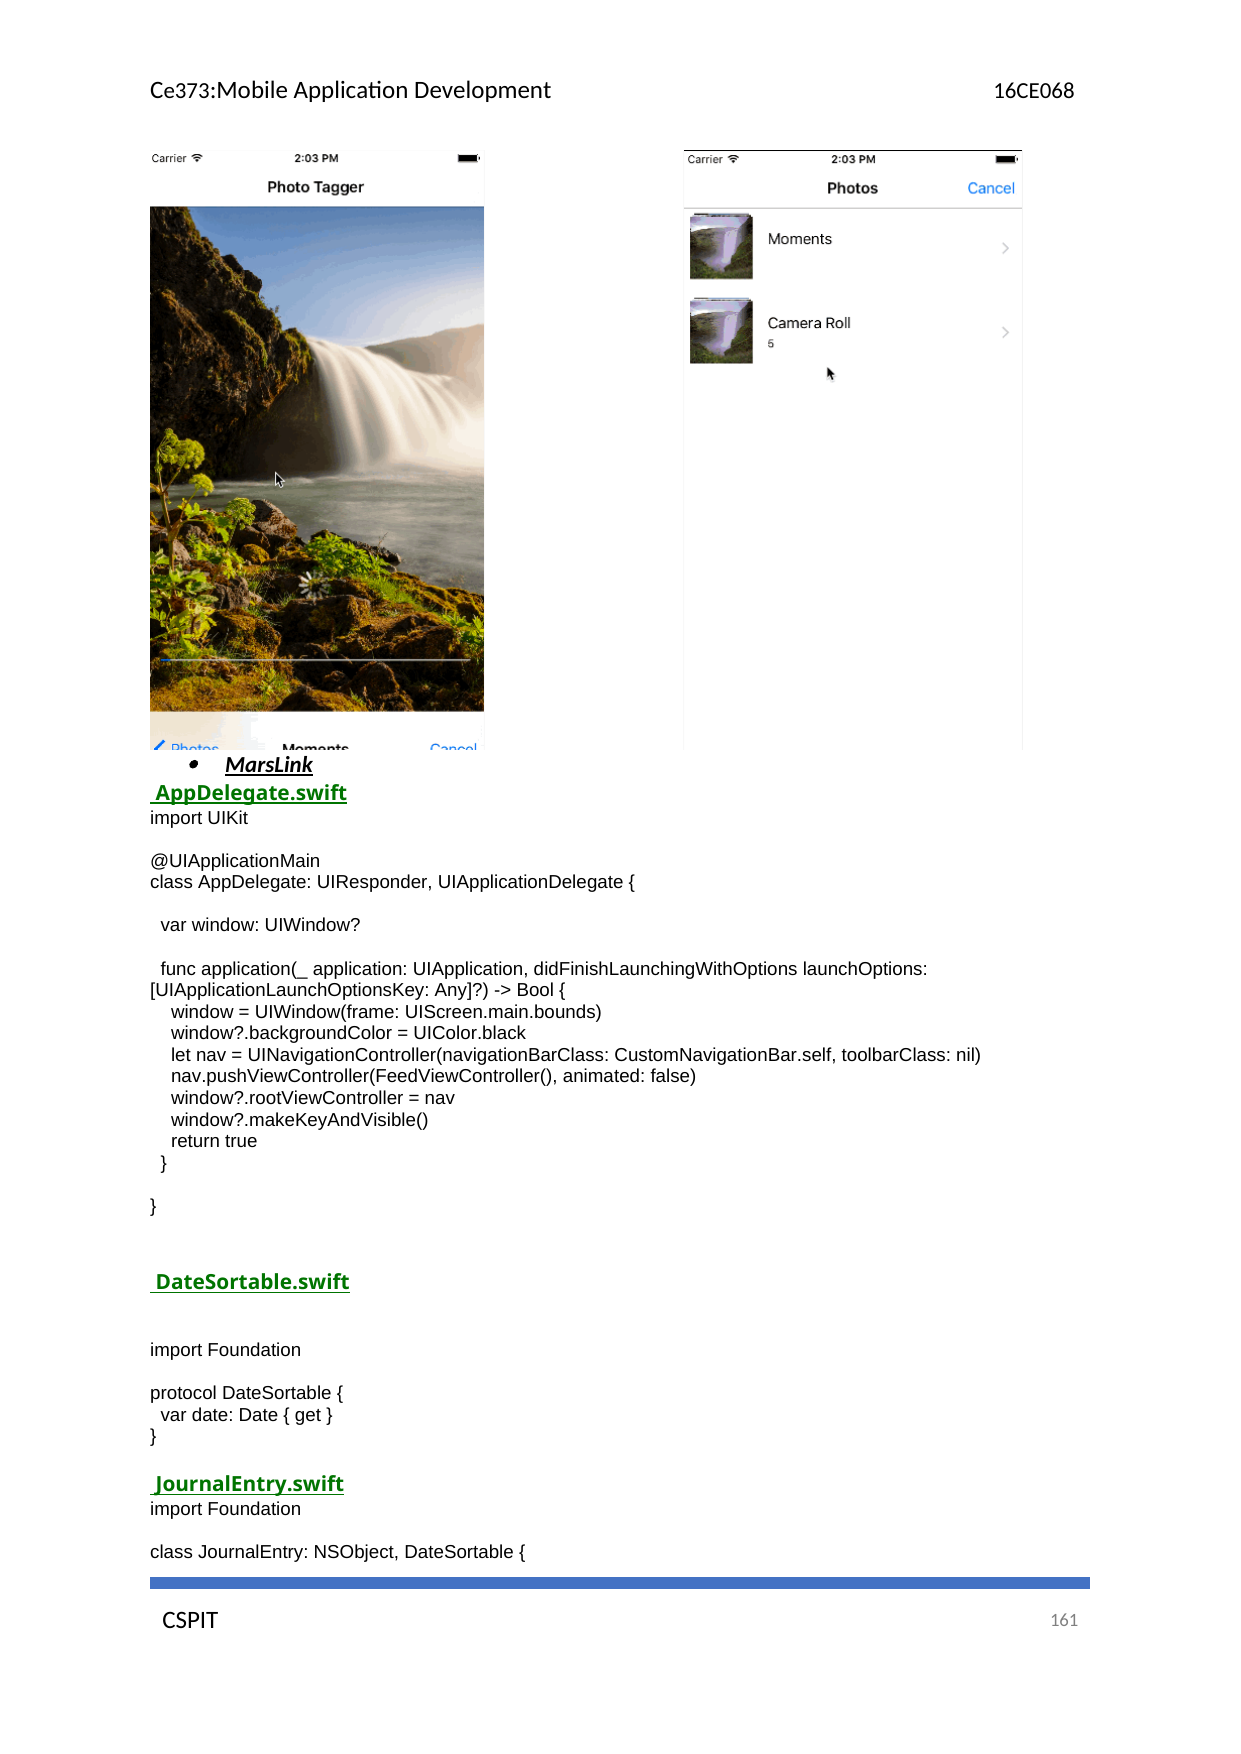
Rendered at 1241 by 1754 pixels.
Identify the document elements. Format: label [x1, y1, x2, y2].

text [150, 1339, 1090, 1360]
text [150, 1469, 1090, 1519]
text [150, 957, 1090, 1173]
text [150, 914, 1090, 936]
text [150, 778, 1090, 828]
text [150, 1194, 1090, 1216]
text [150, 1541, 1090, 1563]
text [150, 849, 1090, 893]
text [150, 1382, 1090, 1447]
picture [150, 150, 485, 750]
picture [683, 150, 1023, 750]
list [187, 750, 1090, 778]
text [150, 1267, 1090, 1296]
